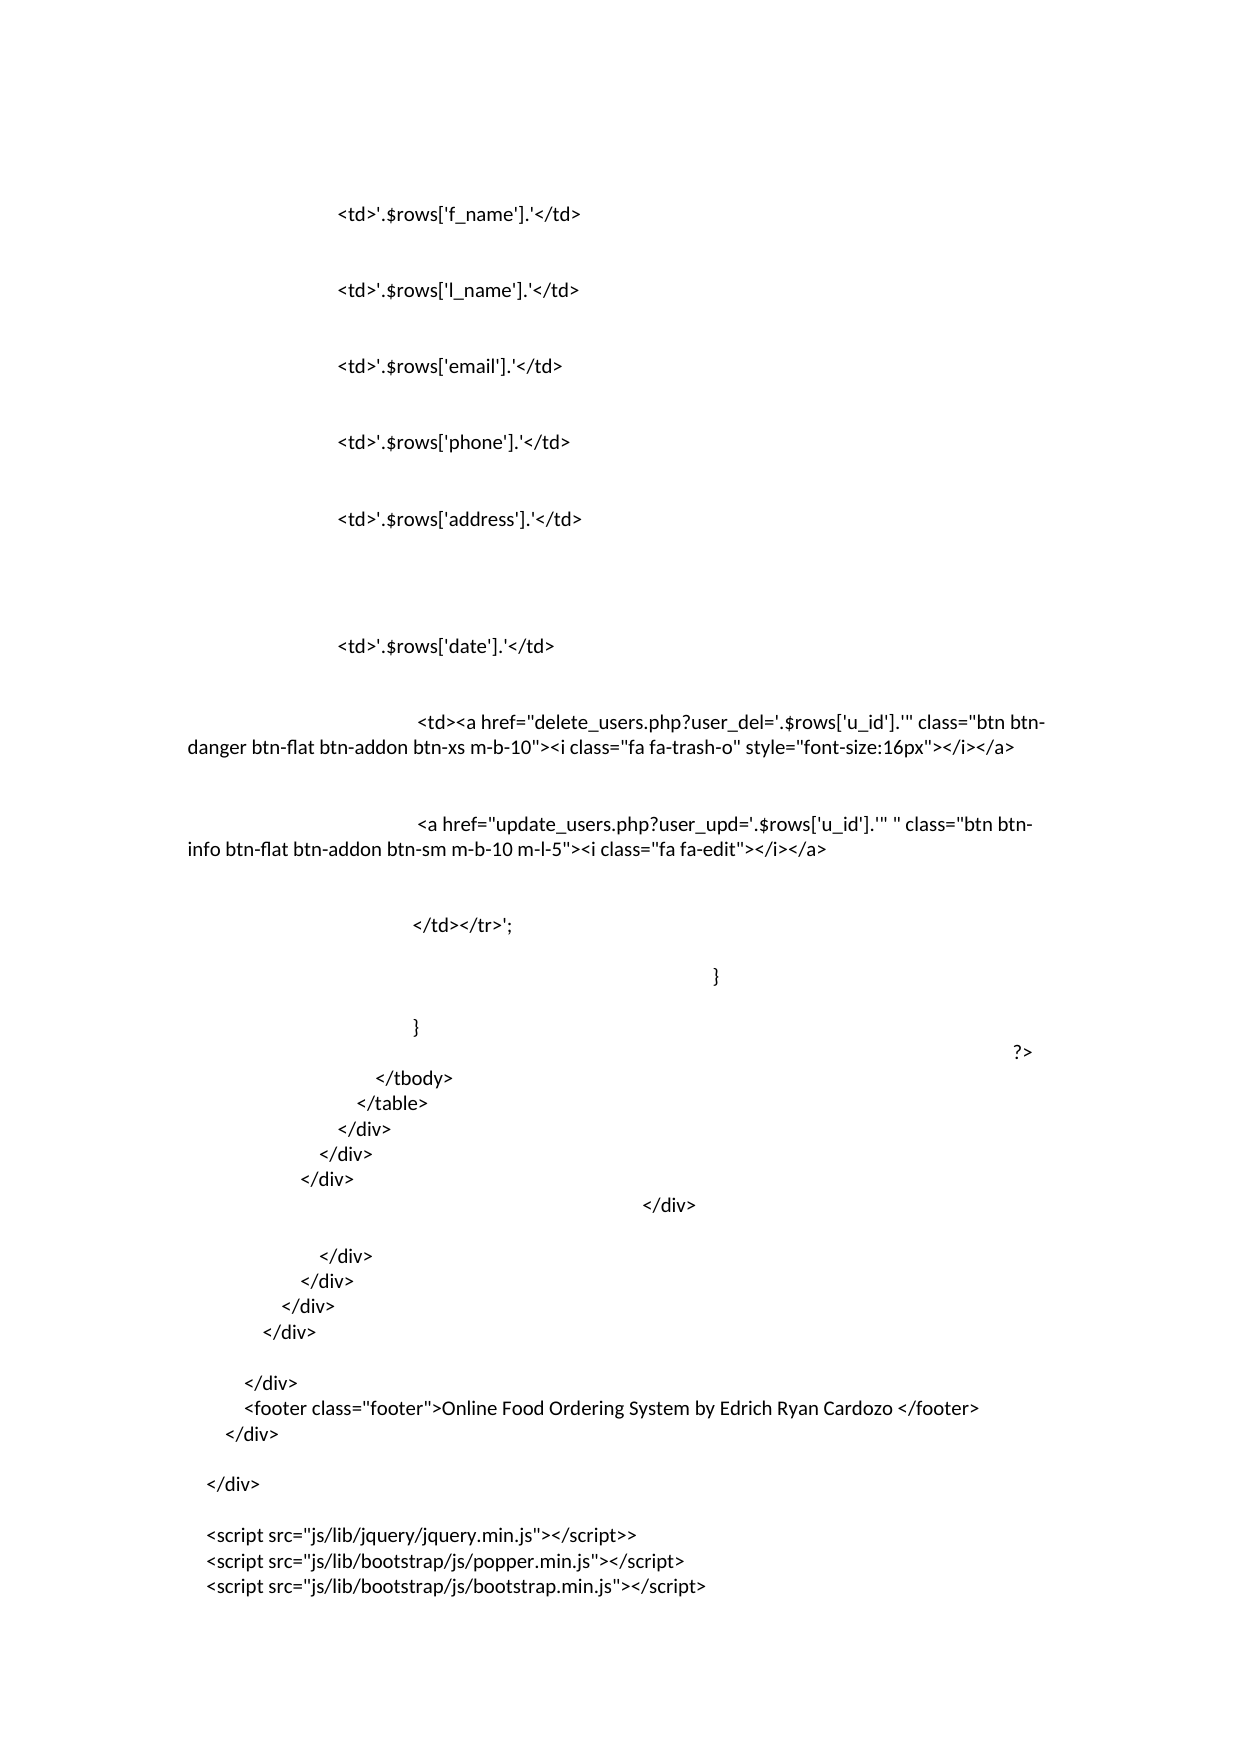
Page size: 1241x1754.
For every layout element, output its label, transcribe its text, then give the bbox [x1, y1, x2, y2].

text </div> [187, 1167, 1053, 1192]
text } [187, 989, 1053, 1039]
text </td></tr>'; [187, 862, 1053, 938]
text <td><a href="delete_users.php?user_del='.$rows['u_id'].'" class="btn btn-danger btn-flat btn-addon btn-xs m-b-10"><i class="fa fa-trash-o" style="font-size:16px"></i></a> [187, 658, 1053, 760]
text <script src="js/lib/jquery/jquery.min.js"></script>> [187, 1522, 1053, 1548]
text </div> [187, 1268, 1053, 1294]
text <td>'.$rows['l_name'].'</td> [187, 226, 1053, 302]
text <td>'.$rows['phone'].'</td> [187, 379, 1053, 455]
text </div> [187, 1421, 1053, 1446]
text </tbody> [187, 1065, 1053, 1090]
text <script src="js/lib/bootstrap/js/popper.min.js"></script> [187, 1548, 1053, 1573]
text </div> [187, 1243, 1053, 1268]
text <td>'.$rows['f_name'].'</td> [187, 150, 1053, 226]
text </table> [187, 1090, 1053, 1116]
text </div> [187, 1116, 1053, 1141]
text </div> [187, 1319, 1053, 1344]
text <script src="js/lib/bootstrap/js/bootstrap.min.js"></script> [187, 1573, 1053, 1599]
text <td>'.$rows['date'].'</td> [187, 582, 1053, 658]
text </div> [187, 1141, 1053, 1167]
text } [187, 938, 1053, 989]
text <td>'.$rows['email'].'</td> [187, 302, 1053, 379]
text <a href="update_users.php?user_upd='.$rows['u_id'].'" " class="btn btn-info btn-flat btn-addon btn-sm m-b-10 m-l-5"><i class="fa fa-edit"></i></a> [187, 760, 1053, 862]
text </div> [187, 1472, 1053, 1497]
text </div> [187, 1294, 1053, 1319]
text <footer class="footer">Online Food Ordering System by Edrich Ryan Cardozo </footer> [187, 1395, 1053, 1421]
text </div> [187, 1370, 1053, 1395]
text ?> [187, 1039, 1053, 1065]
text </div> [187, 1192, 1053, 1217]
text <td>'.$rows['address'].'</td> [187, 455, 1053, 582]
